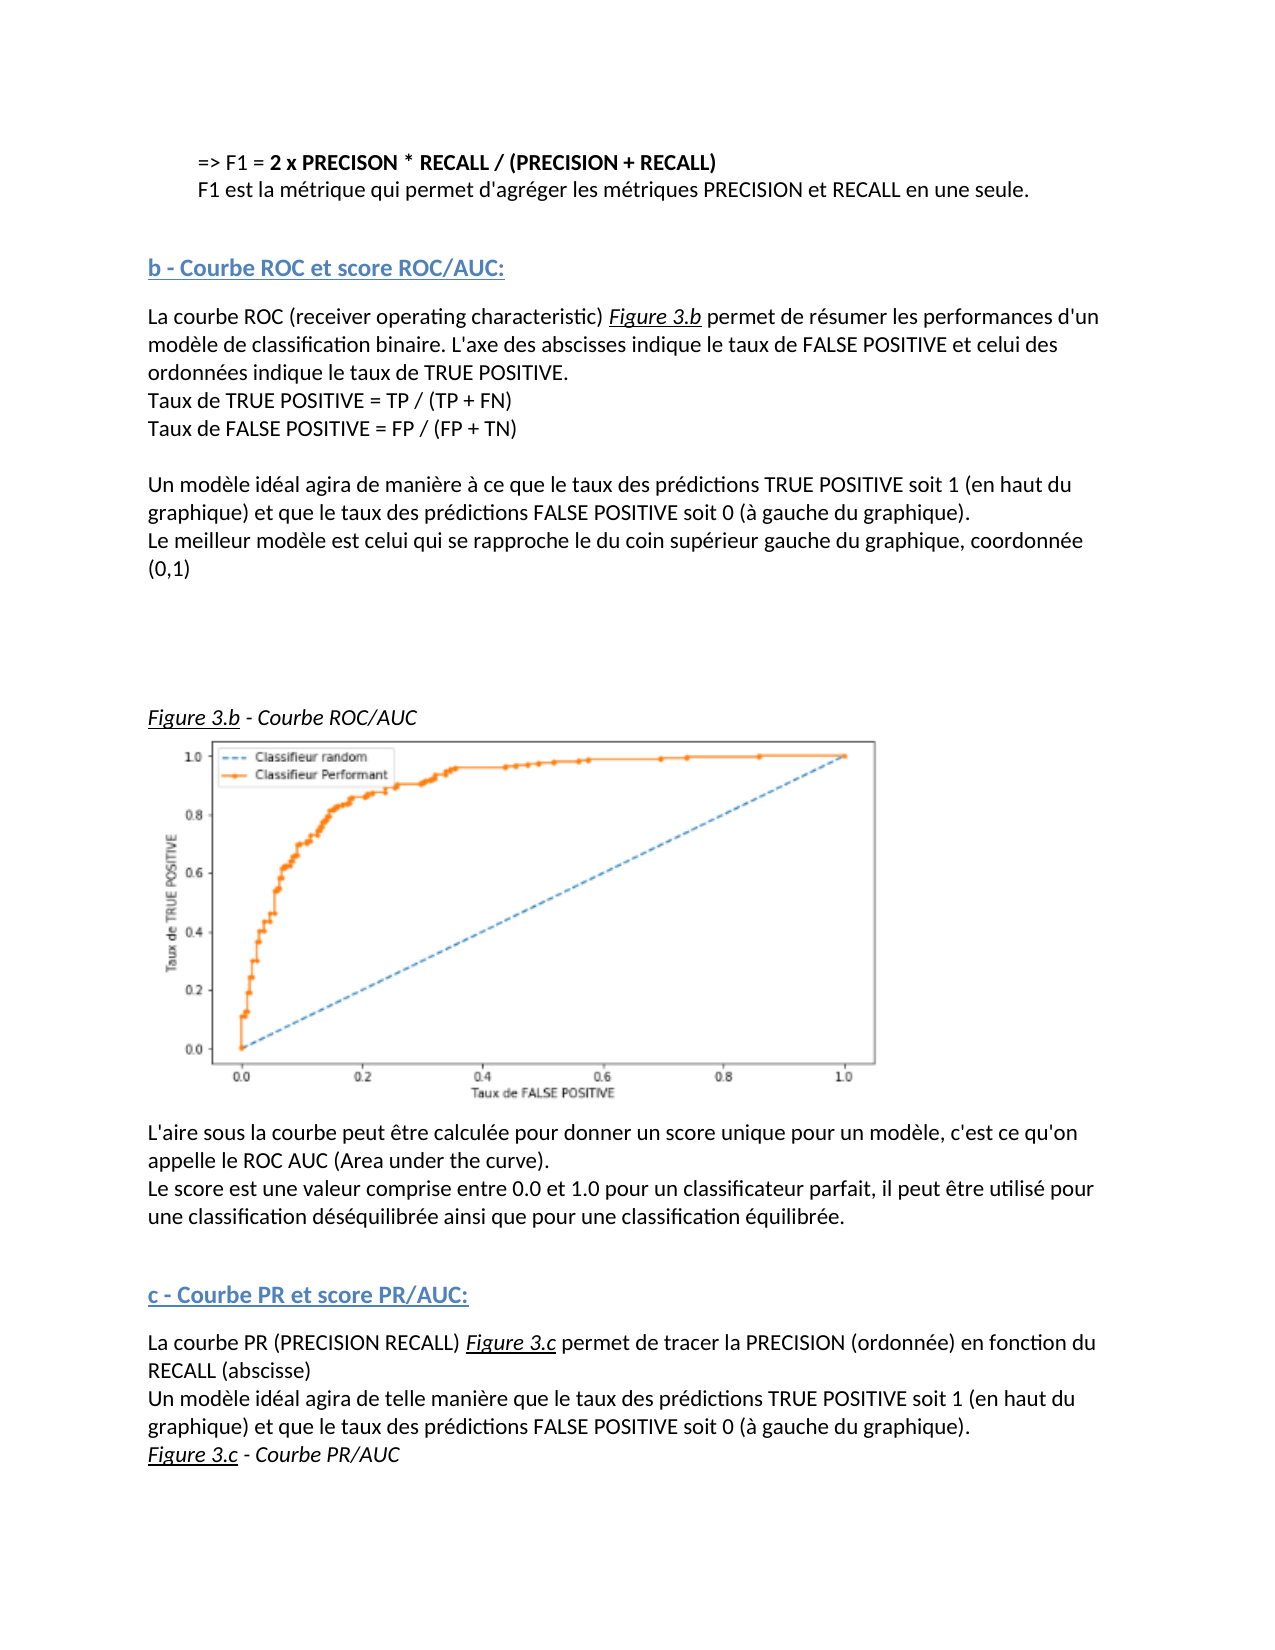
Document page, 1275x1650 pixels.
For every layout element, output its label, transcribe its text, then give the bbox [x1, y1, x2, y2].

text La courbe ROC (receiver operating characteristic) Figure 3.b permet de résumer les performances d'un modèle de classification binaire. L'axe des abscisses indique le taux de FALSE POSITIVE et celui des ordonnées indique le taux de TRUE POSITIVE. Taux de TRUE POSITIVE = TP / (TP + FN) Taux de FALSE POSITIVE = FP / (FP + TN) Un modèle idéal agira de manière à ce que le taux des prédictions TRUE POSITIVE soit 1 (en haut du graphique) et que le taux des prédictions FALSE POSITIVE soit 0 (à gauche du graphique). Le meilleur modèle est celui qui se rapproche le du coin supérieur gauche du graphique, coordonnée (0,1) [148, 302, 1127, 610]
subtitle b - Courbe ROC et score ROC/AUC: [148, 252, 1127, 283]
subtitle c - Courbe PR et score PR/AUC: [148, 1279, 1127, 1309]
text Figure 3.b - Courbe ROC/AUC [148, 703, 1127, 732]
text La courbe PR (PRECISION RECALL) Figure 3.c permet de tracer la PRECISION (ordonnée) en fonction du RECALL (abscisse) Un modèle idéal agira de telle manière que le taux des prédictions TRUE POSITIVE soit 1 (en haut du graphique) et que le taux des prédictions FALSE POSITIVE soit 0 (à gauche du graphique). Figure 3.c - Courbe PR/AUC [148, 1328, 1127, 1468]
picture [147, 735, 911, 1115]
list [148, 148, 1127, 232]
text L'aire sous la courbe peut être calculée pour donner un score unique pour un modèle, c'est ce qu'on appelle le ROC AUC (Area under the curve). Le score est une valeur comprise entre 0.0 et 1.0 pour un classificateur parfait, il peut être utilisé pour une classification déséquilibrée ainsi que pour une classification équilibrée. [148, 1118, 1127, 1258]
